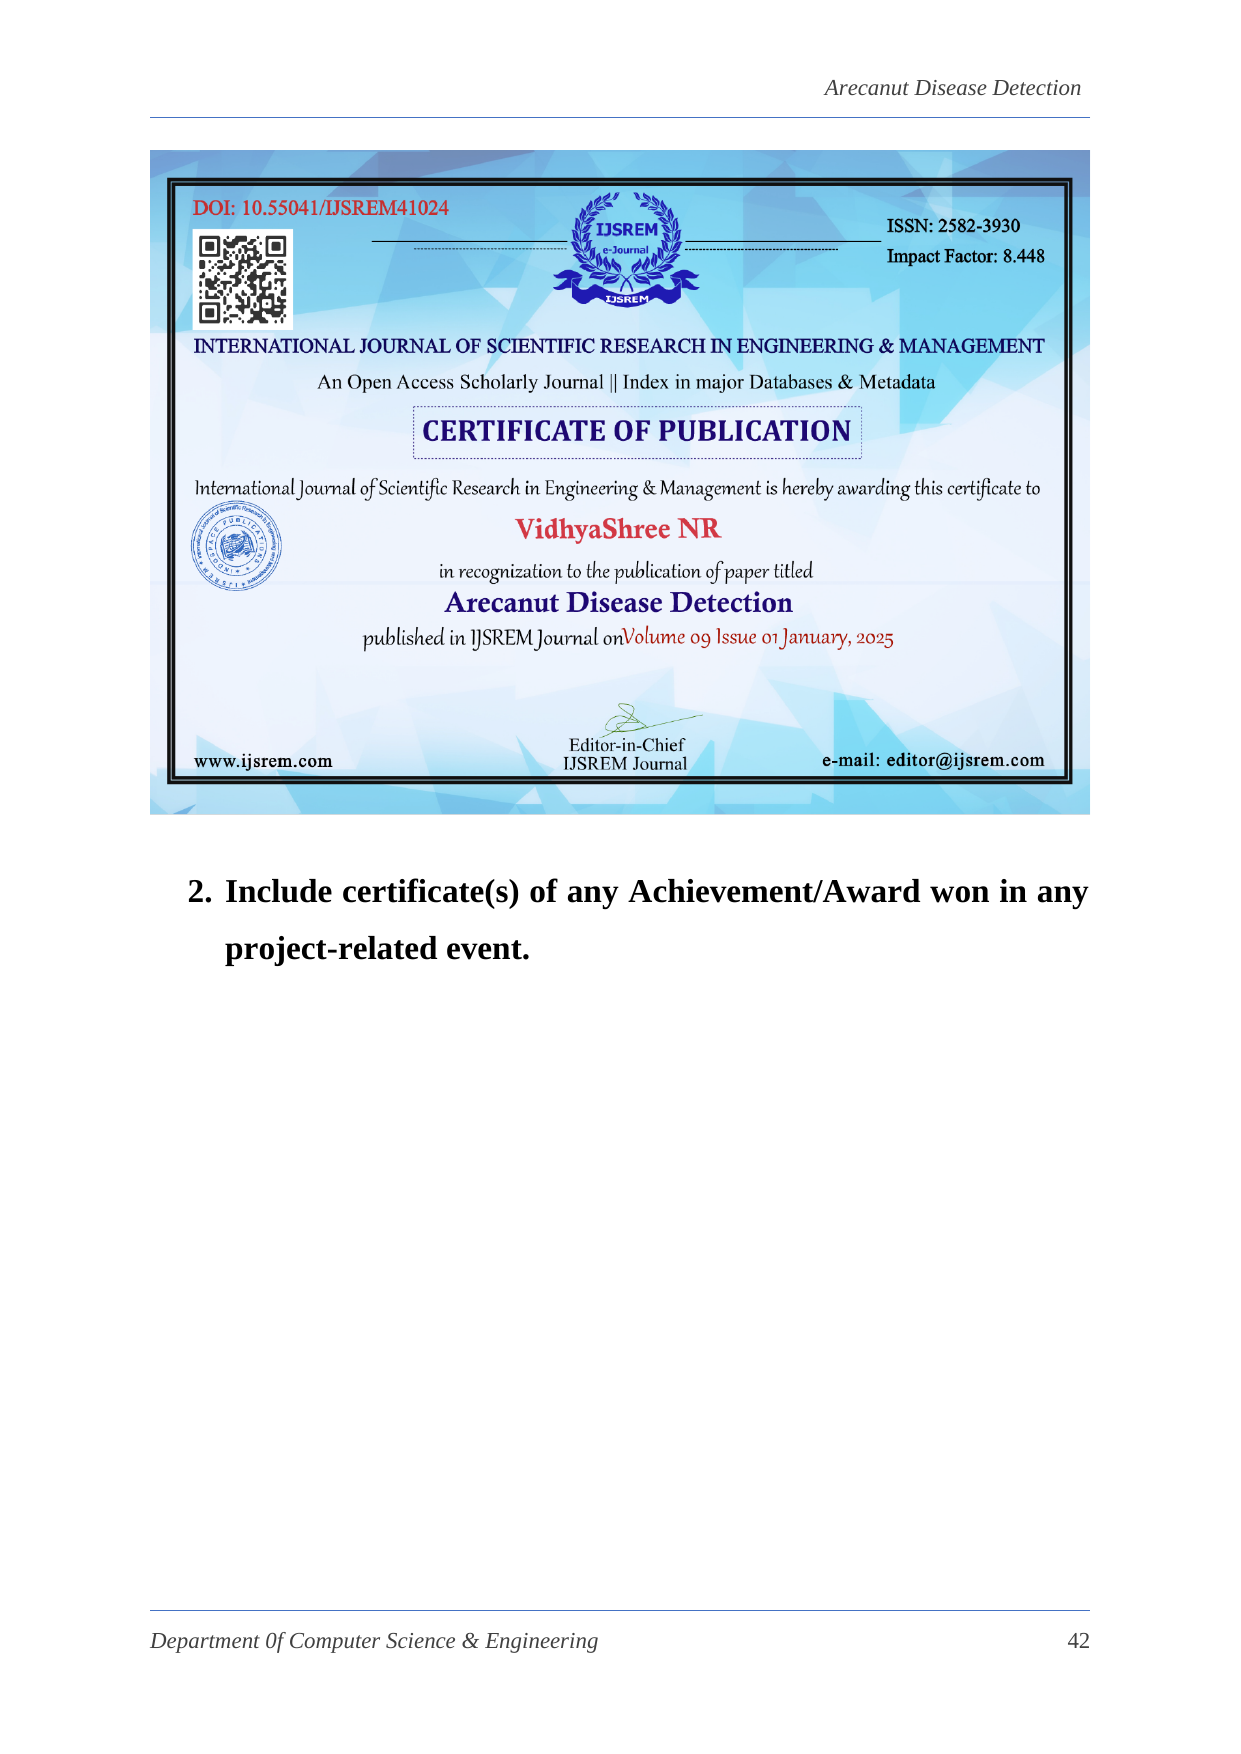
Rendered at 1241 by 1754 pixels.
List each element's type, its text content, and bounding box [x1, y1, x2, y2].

list Include certificate(s) of any Achievement/Award won in any project-related event. [187, 871, 1090, 967]
picture [150, 150, 1091, 815]
